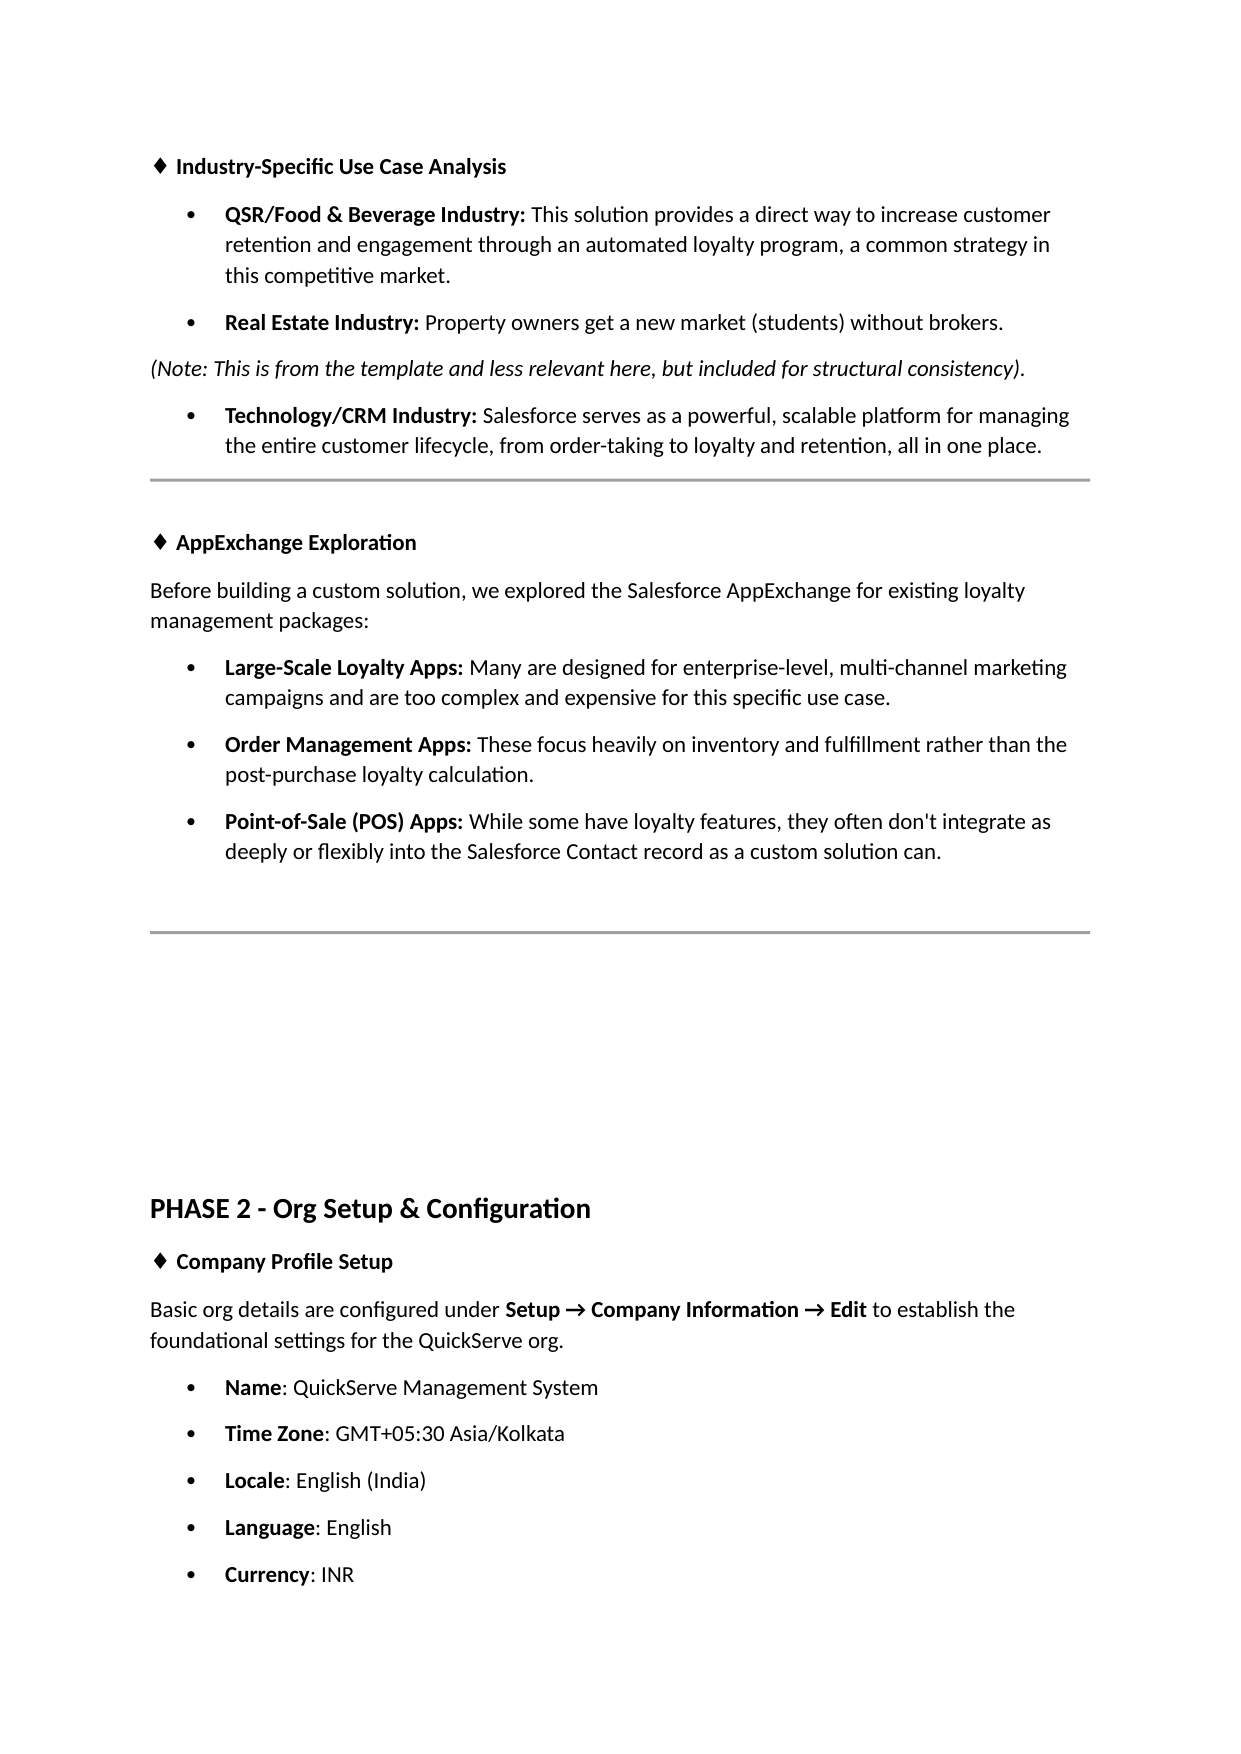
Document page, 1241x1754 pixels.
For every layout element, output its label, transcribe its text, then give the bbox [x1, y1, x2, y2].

list Language: English [187, 1513, 1090, 1541]
text (Note: This is from the template and less relevant here, but included for structural consistency). [150, 354, 1090, 383]
list Technology/CRM Industry: Salesforce serves as a powerful, scalable platform for managing the entire customer lifecycle, from order-taking to loyalty and retention, all in one place. [187, 401, 1090, 460]
text Before building a custom solution, we explored the Salesforce AppExchange for existing loyalty management packages: [150, 576, 1090, 634]
list Point-of-Sale (POS) Apps: While some have loyalty features, they often don't integrate as deeply or flexibly into the Salesforce Contact record as a custom solution can. [187, 807, 1090, 865]
list Time Zone: GMT+05:30 Asia/Kolkata [187, 1419, 1090, 1448]
list Order Management Apps: These focus heavily on inventory and fulfillment rather than the post-purchase loyalty calculation. [187, 730, 1090, 788]
text ♦️ Company Profile Setup [150, 1245, 1090, 1276]
list Name: QuickServe Management System [187, 1373, 1090, 1401]
text ♦️ AppExchange Exploration [150, 525, 1090, 557]
list Large-Scale Loyalty Apps: Many are designed for enterprise-level, multi-channel marketing campaigns and are too complex and expensive for this specific use case. [187, 653, 1090, 711]
text Basic org details are configured under Setup → Company Information → Edit to establish the foundational settings for the QuickServe org. [150, 1296, 1090, 1354]
list Real Estate Industry: Property owners get a new market (students) without brokers. [187, 308, 1090, 336]
text ♦️ Industry-Specific Use Case Analysis [150, 150, 1090, 181]
text PHASE 2 - Org Setup & Configuration [150, 1190, 1090, 1226]
list Locale: English (India) [187, 1466, 1090, 1494]
list QSR/Food & Beverage Industry: This solution provides a direct way to increase customer retention and engagement through an automated loyalty program, a common strategy in this competitive market. [187, 200, 1090, 289]
list Currency: INR [187, 1560, 1090, 1588]
